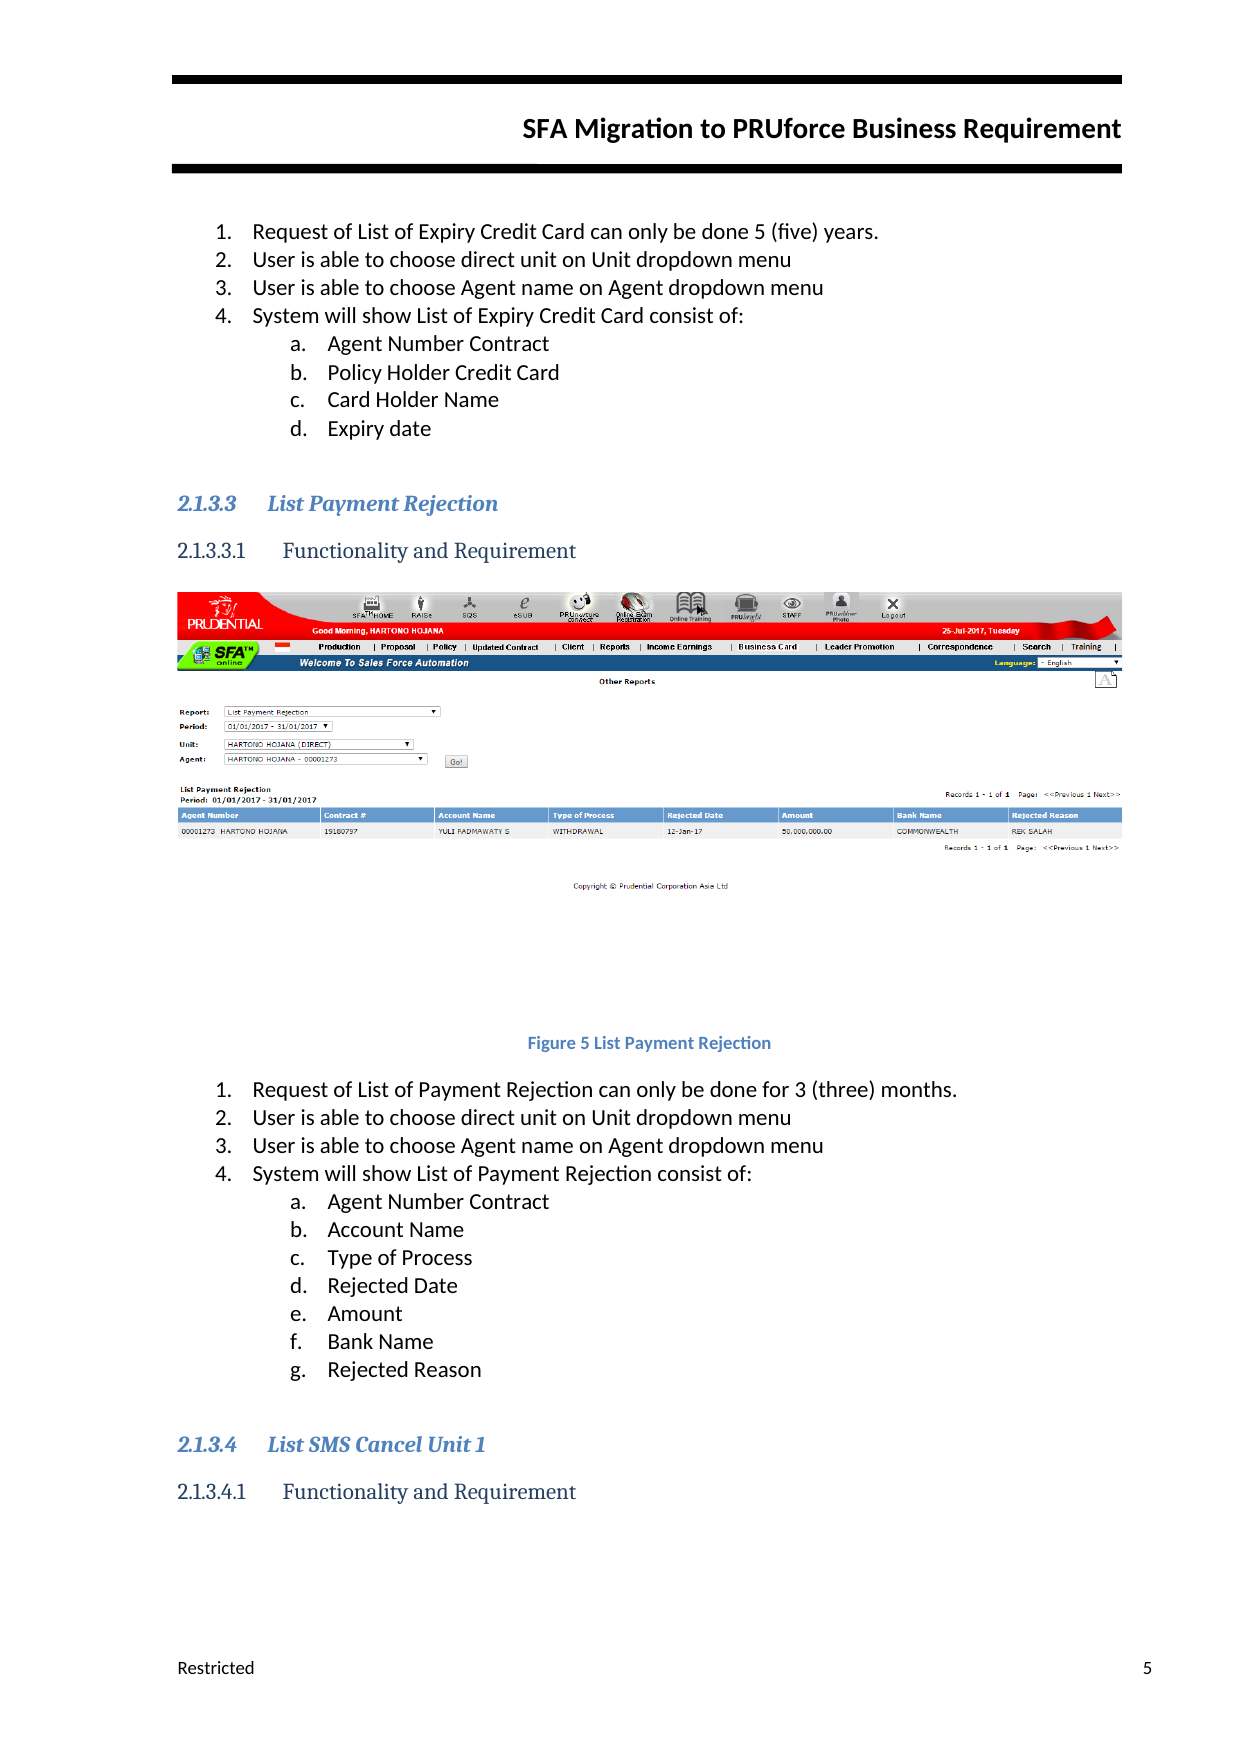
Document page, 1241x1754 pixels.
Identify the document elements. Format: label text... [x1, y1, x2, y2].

list Agent Number Contract [290, 1187, 1122, 1215]
list User is able to choose Agent name on Agent dropdown menu [215, 1131, 1122, 1159]
list System will show List of Payment Rejection consist of: [215, 1159, 1122, 1187]
list Type of Process [290, 1243, 1122, 1271]
list User is able to choose Agent name on Agent dropdown menu [215, 273, 1122, 302]
list User is able to choose direct unit on Unit dropdown menu [215, 1103, 1122, 1131]
text Figure 5 List Payment Rejection [177, 1032, 1122, 1054]
list Request of List of Payment Rejection can only be done for 3 (three) months. [215, 1075, 1122, 1103]
subtitle List SMS Cancel Unit 1 [177, 1432, 1122, 1458]
list Bank Name [290, 1327, 1122, 1355]
list Rejected Date [290, 1271, 1122, 1299]
list Amount [290, 1299, 1122, 1327]
subtitle Functionality and Requirement [177, 538, 1122, 564]
list System will show List of Expiry Credit Card consist of: [215, 302, 1122, 329]
subtitle List Payment Rejection [177, 491, 1122, 517]
list Agent Number Contract [290, 329, 1122, 358]
subtitle Functionality and Requirement [177, 1479, 1122, 1506]
list Account Name [290, 1215, 1122, 1243]
picture [177, 592, 1123, 1032]
list Rejected Reason [290, 1355, 1122, 1383]
list User is able to choose direct unit on Unit dropdown menu [215, 246, 1122, 273]
list Expiry date [290, 414, 1122, 442]
list Request of List of Expiry Credit Card can only be done 5 (five) years. [215, 217, 1122, 246]
list Policy Holder Credit Card [290, 358, 1122, 386]
list Card Holder Name [290, 386, 1122, 414]
